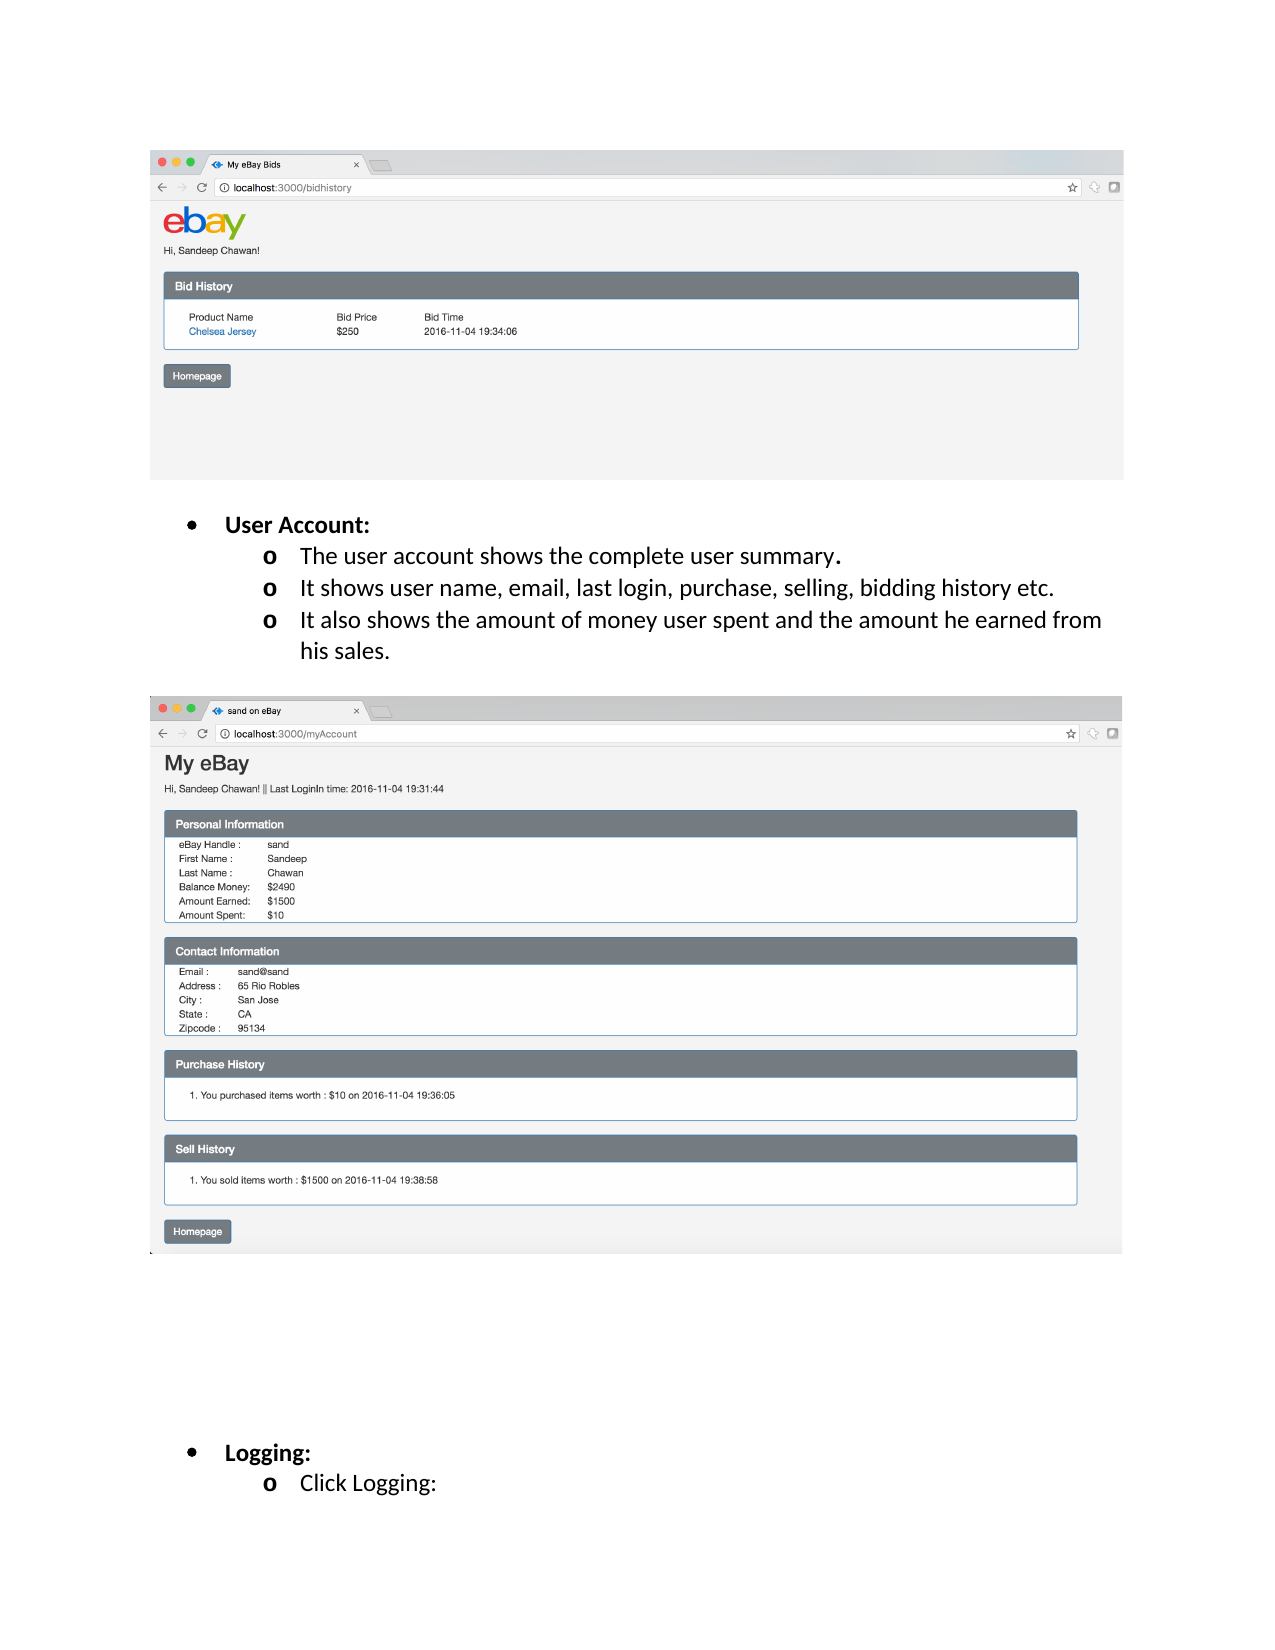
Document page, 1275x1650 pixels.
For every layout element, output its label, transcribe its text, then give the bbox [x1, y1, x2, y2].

list It also shows the amount of money user spent and the amount he earned from his sales. [262, 604, 1125, 666]
list User Account: [187, 510, 1125, 540]
list Click Logging: [262, 1467, 1125, 1499]
picture [150, 696, 1123, 1254]
picture [150, 150, 1124, 480]
list It shows user name, email, last login, purchase, selling, bidding history etc. [262, 572, 1125, 604]
list The user account shows the complete user summary. [262, 540, 1125, 572]
list Logging: [187, 1437, 1125, 1467]
